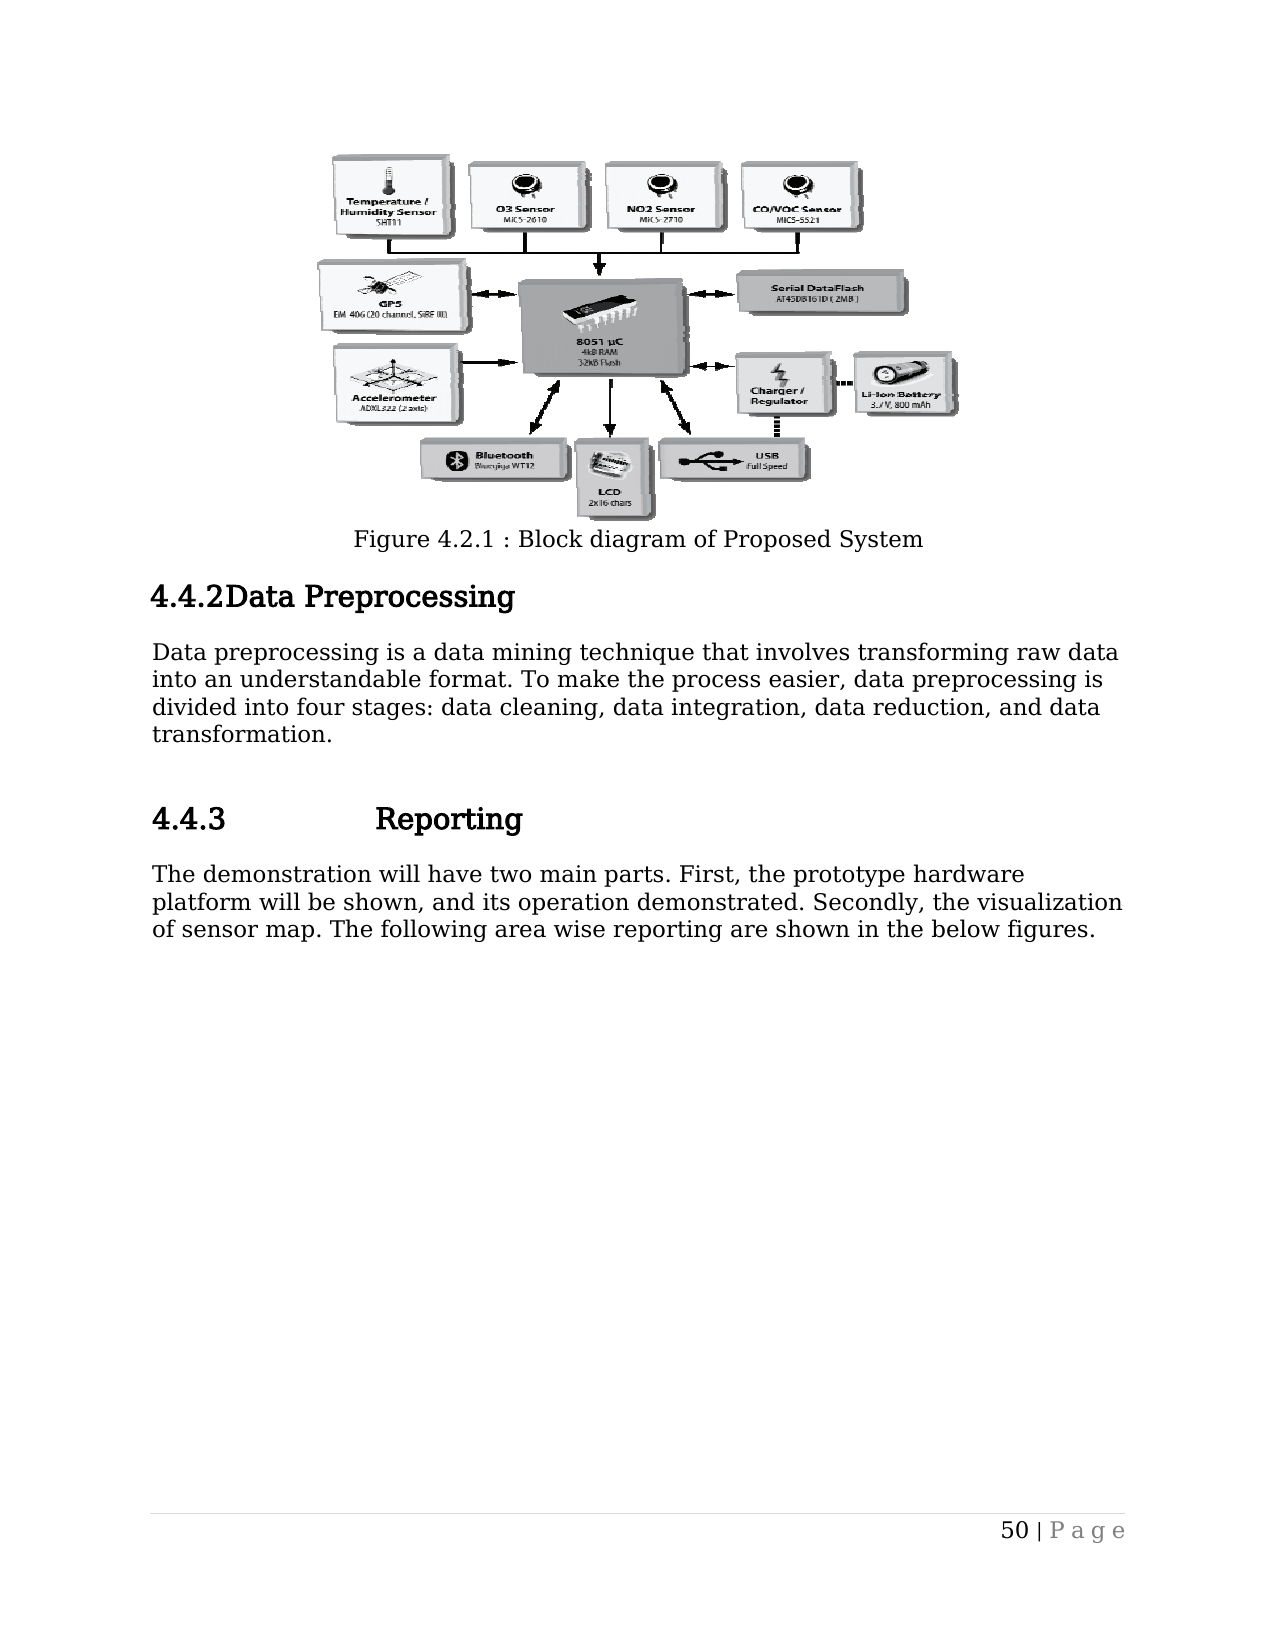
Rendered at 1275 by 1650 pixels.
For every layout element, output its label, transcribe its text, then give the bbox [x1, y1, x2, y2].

text Figure 4.2.1 : Block diagram of Proposed System [152, 525, 1125, 552]
subtitle 4.4.3 Reporting [152, 800, 1125, 835]
picture [312, 150, 965, 526]
text The demonstration will have two main parts. First, the prototype hardware platform will be shown, and its operation demonstrated. Secondly, the visualization of sensor map. The following area wise reporting are shown in the below figures. [152, 860, 1125, 942]
text Data preprocessing is a data mining technique that involves transforming raw data into an understandable format. To make the process easier, data preprocessing is divided into four stages: data cleaning, data integration, data reduction, and data transformation. [152, 637, 1125, 747]
subtitle 4.4.2 Data Preprocessing [150, 577, 1125, 612]
